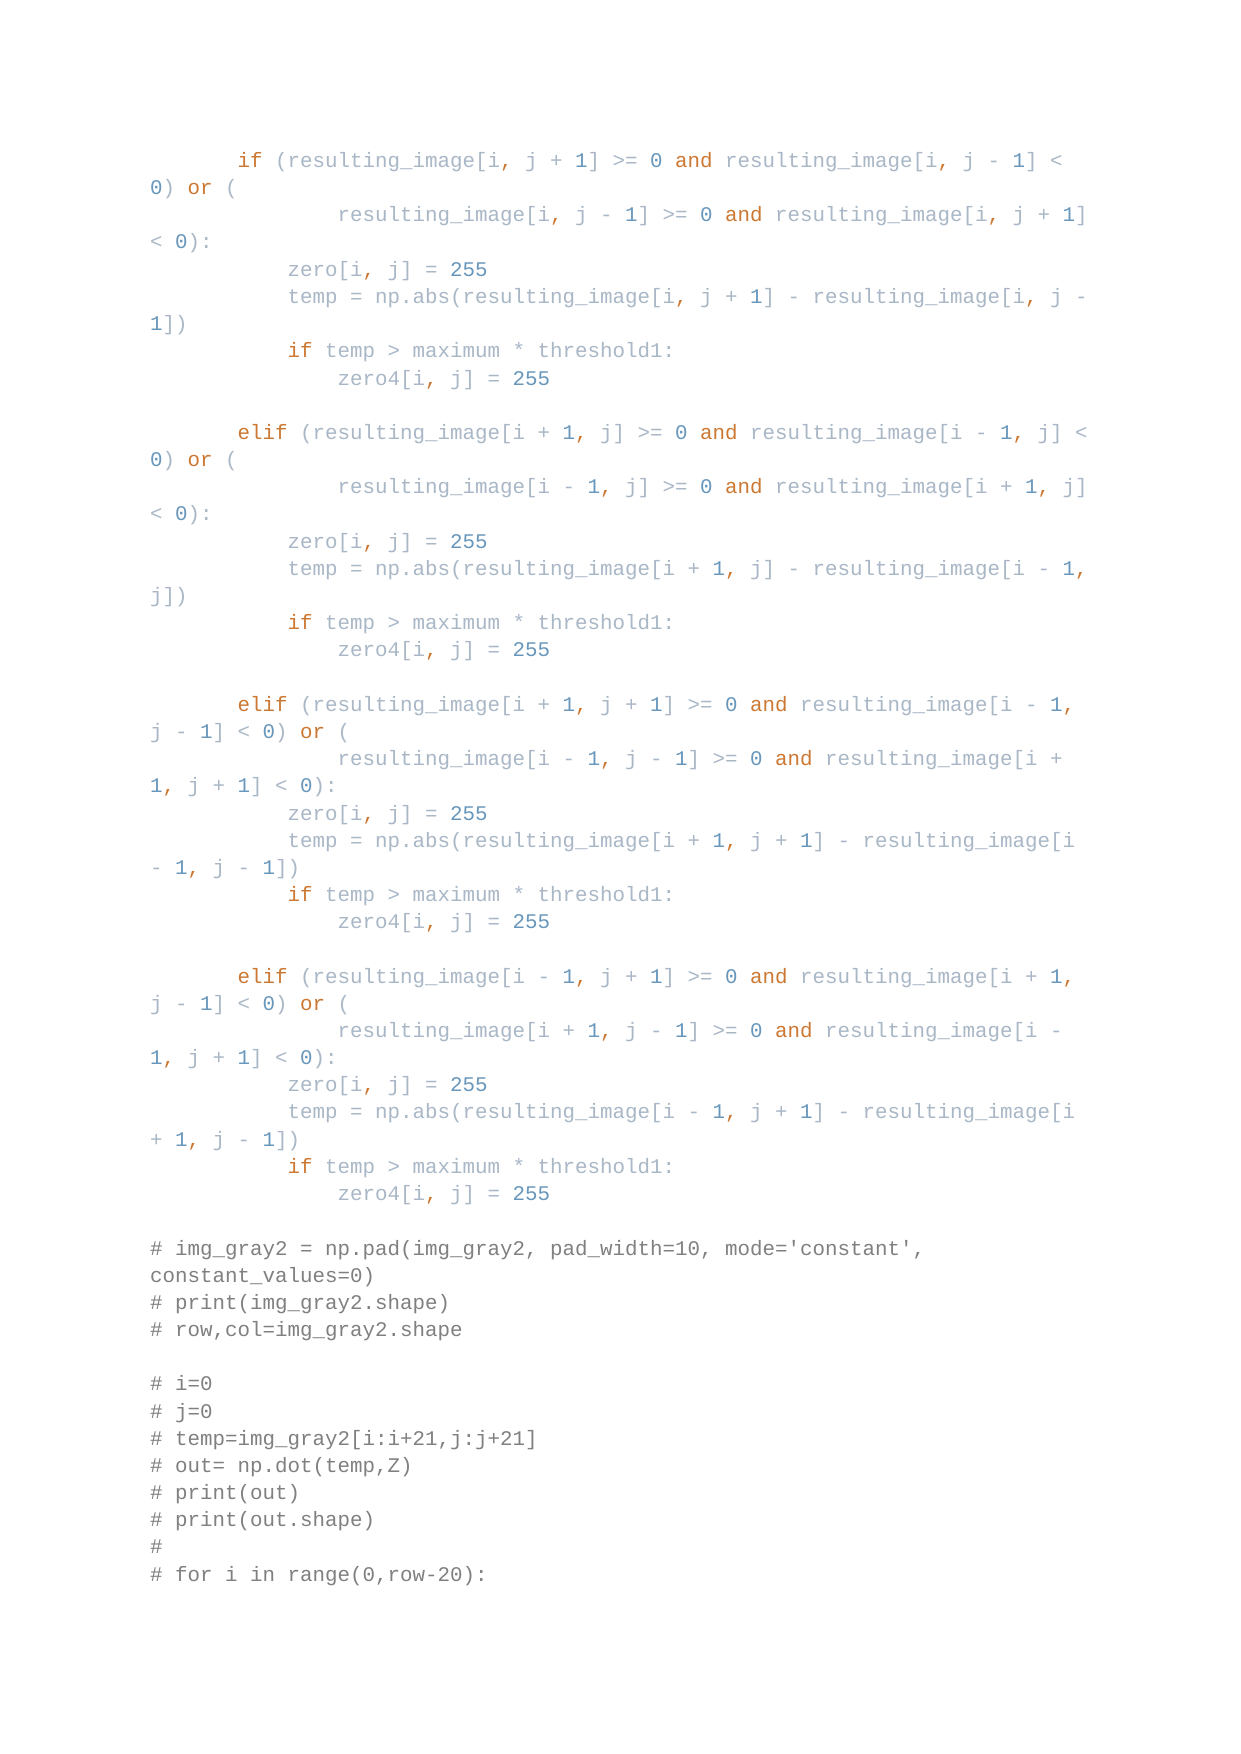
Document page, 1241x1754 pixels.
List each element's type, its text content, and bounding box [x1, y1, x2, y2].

text zero[i, j] = 255 [150, 802, 1090, 826]
text elif (resulting_image[i + 1, j + 1] >= 0 and resulting_image[i - 1, j - 1] < 0) or ( [150, 694, 1090, 744]
text # print(out) [150, 1482, 1090, 1506]
text zero[i, j] = 255 [150, 1074, 1090, 1098]
text if temp > maximum * threshold1: [150, 1156, 1090, 1179]
text # temp=img_gray2[i:i+21,j:j+21] [150, 1428, 1090, 1451]
text # out= np.dot(temp,Z) [150, 1455, 1090, 1479]
text resulting_image[i, j - 1] >= 0 and resulting_image[i, j + 1] < 0): [150, 204, 1090, 255]
text if temp > maximum * threshold1: [150, 612, 1090, 636]
text # i=0 [150, 1373, 1090, 1397]
text zero[i, j] = 255 [150, 259, 1090, 282]
text # [150, 1537, 1090, 1560]
text if temp > maximum * threshold1: [150, 884, 1090, 908]
text # print(img_gray2.shape) [150, 1292, 1090, 1316]
text # img_gray2 = np.pad(img_gray2, pad_width=10, mode='constant', constant_values=0) [150, 1237, 1090, 1288]
text elif (resulting_image[i + 1, j] >= 0 and resulting_image[i - 1, j] < 0) or ( [150, 422, 1090, 473]
text # print(out.shape) [150, 1509, 1090, 1533]
text resulting_image[i + 1, j - 1] >= 0 and resulting_image[i - 1, j + 1] < 0): [150, 1020, 1090, 1071]
text zero4[i, j] = 255 [150, 639, 1090, 663]
text zero4[i, j] = 255 [150, 1183, 1090, 1207]
text temp = np.abs(resulting_image[i - 1, j + 1] - resulting_image[i + 1, j - 1]) [150, 1102, 1090, 1152]
text zero4[i, j] = 255 [150, 911, 1090, 935]
text temp = np.abs(resulting_image[i, j + 1] - resulting_image[i, j - 1]) [150, 286, 1090, 337]
text zero4[i, j] = 255 [150, 367, 1090, 391]
text if (resulting_image[i, j + 1] >= 0 and resulting_image[i, j - 1] < 0) or ( [150, 150, 1090, 201]
text # row,col=img_gray2.shape [150, 1319, 1090, 1343]
text zero[i, j] = 255 [150, 531, 1090, 554]
text if temp > maximum * threshold1: [150, 340, 1090, 364]
text temp = np.abs(resulting_image[i + 1, j] - resulting_image[i - 1, j]) [150, 558, 1090, 609]
text resulting_image[i - 1, j] >= 0 and resulting_image[i + 1, j] < 0): [150, 476, 1090, 527]
text # j=0 [150, 1401, 1090, 1424]
text elif (resulting_image[i - 1, j + 1] >= 0 and resulting_image[i + 1, j - 1] < 0) or ( [150, 966, 1090, 1016]
text # for i in range(0,row-20): [150, 1564, 1090, 1587]
text resulting_image[i - 1, j - 1] >= 0 and resulting_image[i + 1, j + 1] < 0): [150, 748, 1090, 799]
text temp = np.abs(resulting_image[i + 1, j + 1] - resulting_image[i - 1, j - 1]) [150, 830, 1090, 881]
